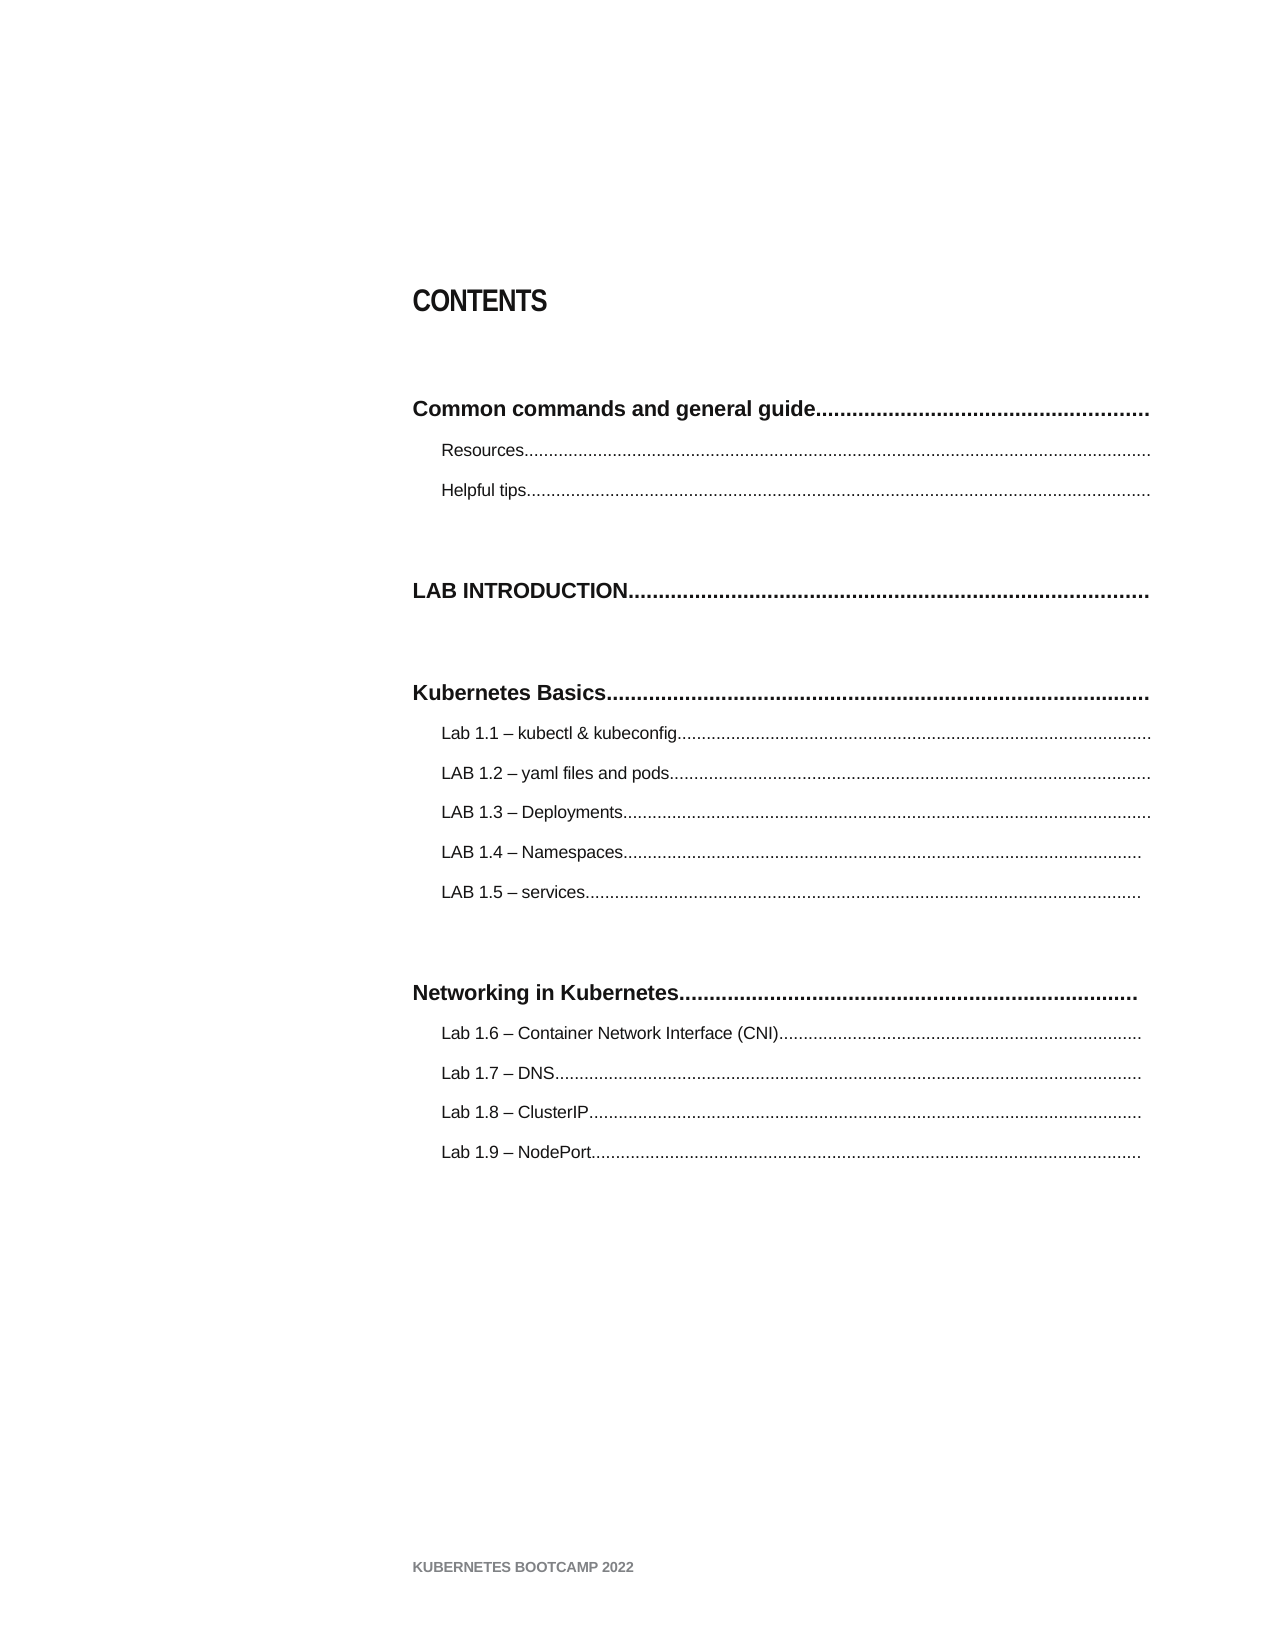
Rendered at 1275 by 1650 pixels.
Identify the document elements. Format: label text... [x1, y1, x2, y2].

text LAB 1.3 – Deployments 7 [441, 797, 1031, 824]
text Networking in Kubernetes 18 [412, 978, 1031, 1006]
text Lab 1.7 – DNS 20 [441, 1058, 1031, 1085]
text LAB 1.4 – Namespaces 10 [441, 837, 1031, 864]
text LAB INTRODUCTION 3 [412, 576, 1031, 603]
text Lab 1.8 – ClusterIP 22 [441, 1097, 1031, 1124]
text Kubernetes Basics 5 [412, 678, 1031, 706]
text LAB 1.5 – services 13 [441, 876, 1031, 903]
text Lab 1.6 – Container Network Interface (CNI) 18 [441, 1018, 1031, 1045]
text LAB 1.2 – yaml files and pods 5 [441, 758, 1031, 785]
text Helpful tips 1 [441, 474, 1031, 501]
text Lab 1.1 – kubectl & kubeconfig 5 [441, 718, 1031, 745]
text Common commands and general guide 1 [412, 395, 1031, 422]
text Resources 1 [441, 435, 1031, 462]
subtitle Contents [412, 278, 1181, 320]
text Lab 1.9 – NodePort 24 [441, 1137, 1031, 1164]
